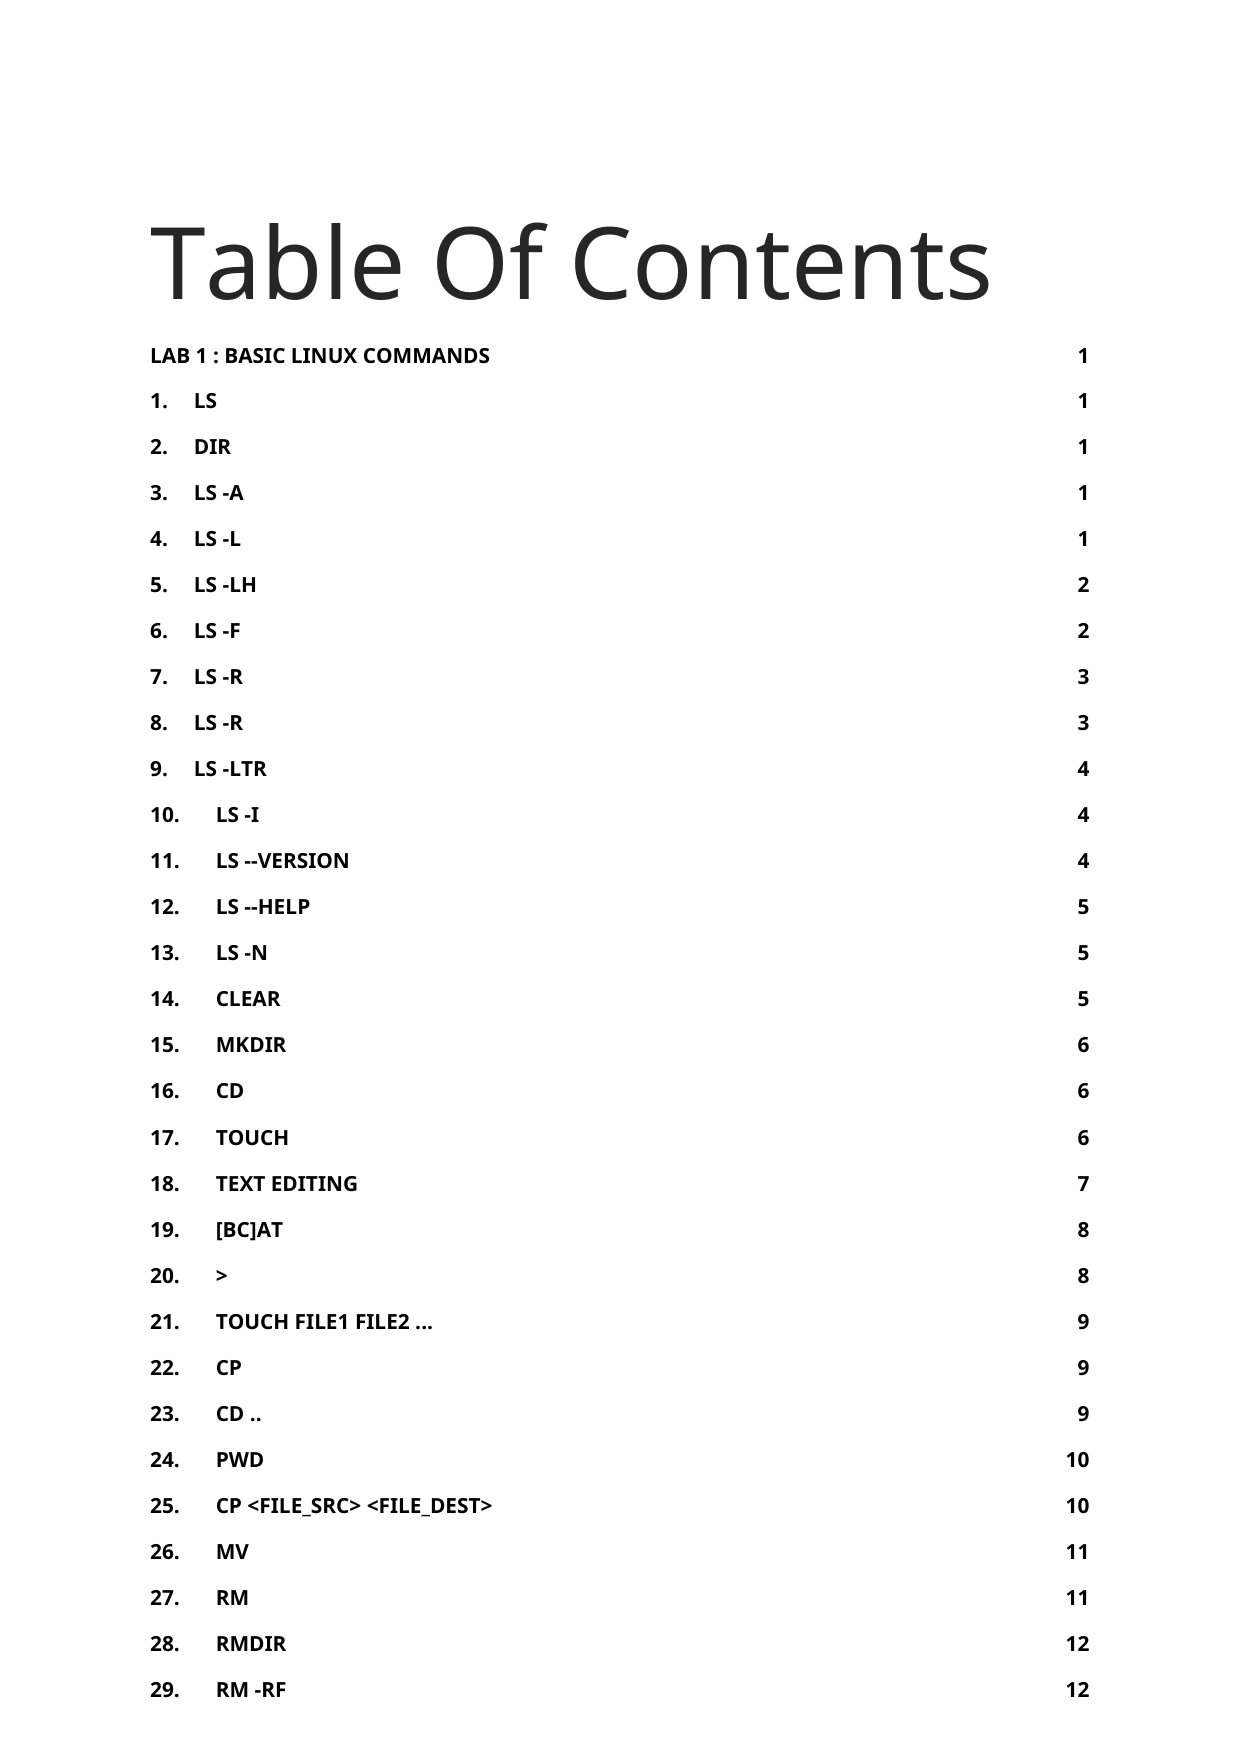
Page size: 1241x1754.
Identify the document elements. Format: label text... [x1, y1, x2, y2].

text 29. rm -rf 12 [150, 1675, 1090, 1704]
text 24. pwd 10 [150, 1445, 1090, 1473]
text LAB 1 : BASIC LINUX COMMANDS 1 [150, 341, 1090, 369]
text 8. ls -R 3 [150, 708, 1090, 737]
text 15. mkdir 6 [150, 1031, 1090, 1059]
text 2. dir 1 [150, 432, 1090, 461]
text 5. ls -lh 2 [150, 570, 1090, 599]
text 27. rm 11 [150, 1583, 1090, 1612]
text 7. ls -r 3 [150, 662, 1090, 691]
text 6. ls -F 2 [150, 616, 1090, 645]
title Table Of Contents [150, 192, 1090, 328]
text 17. touch 6 [150, 1123, 1090, 1151]
text 28. rmdir 12 [150, 1629, 1090, 1658]
text 20. > 8 [150, 1261, 1090, 1289]
text 16. cd 6 [150, 1077, 1090, 1105]
text 19. [bc]at 8 [150, 1215, 1090, 1243]
text 13. ls -n 5 [150, 938, 1090, 967]
text 1. ls 1 [150, 386, 1090, 414]
text 22. cp 9 [150, 1353, 1090, 1381]
text 14. clear 5 [150, 984, 1090, 1013]
text 12. ls --help 5 [150, 892, 1090, 921]
text 11. ls --version 4 [150, 846, 1090, 875]
text 25. cp <file_src> <file_dest> 10 [150, 1491, 1090, 1519]
text 26. mv 11 [150, 1537, 1090, 1566]
text 3. ls -a 1 [150, 478, 1090, 507]
text 23. cd .. 9 [150, 1399, 1090, 1427]
text 18. text editing 7 [150, 1169, 1090, 1197]
text 10. ls -i 4 [150, 800, 1090, 829]
text 4. ls -l 1 [150, 524, 1090, 553]
text 9. ls -ltr 4 [150, 754, 1090, 783]
text 21. touch file1 file2 ... 9 [150, 1307, 1090, 1335]
